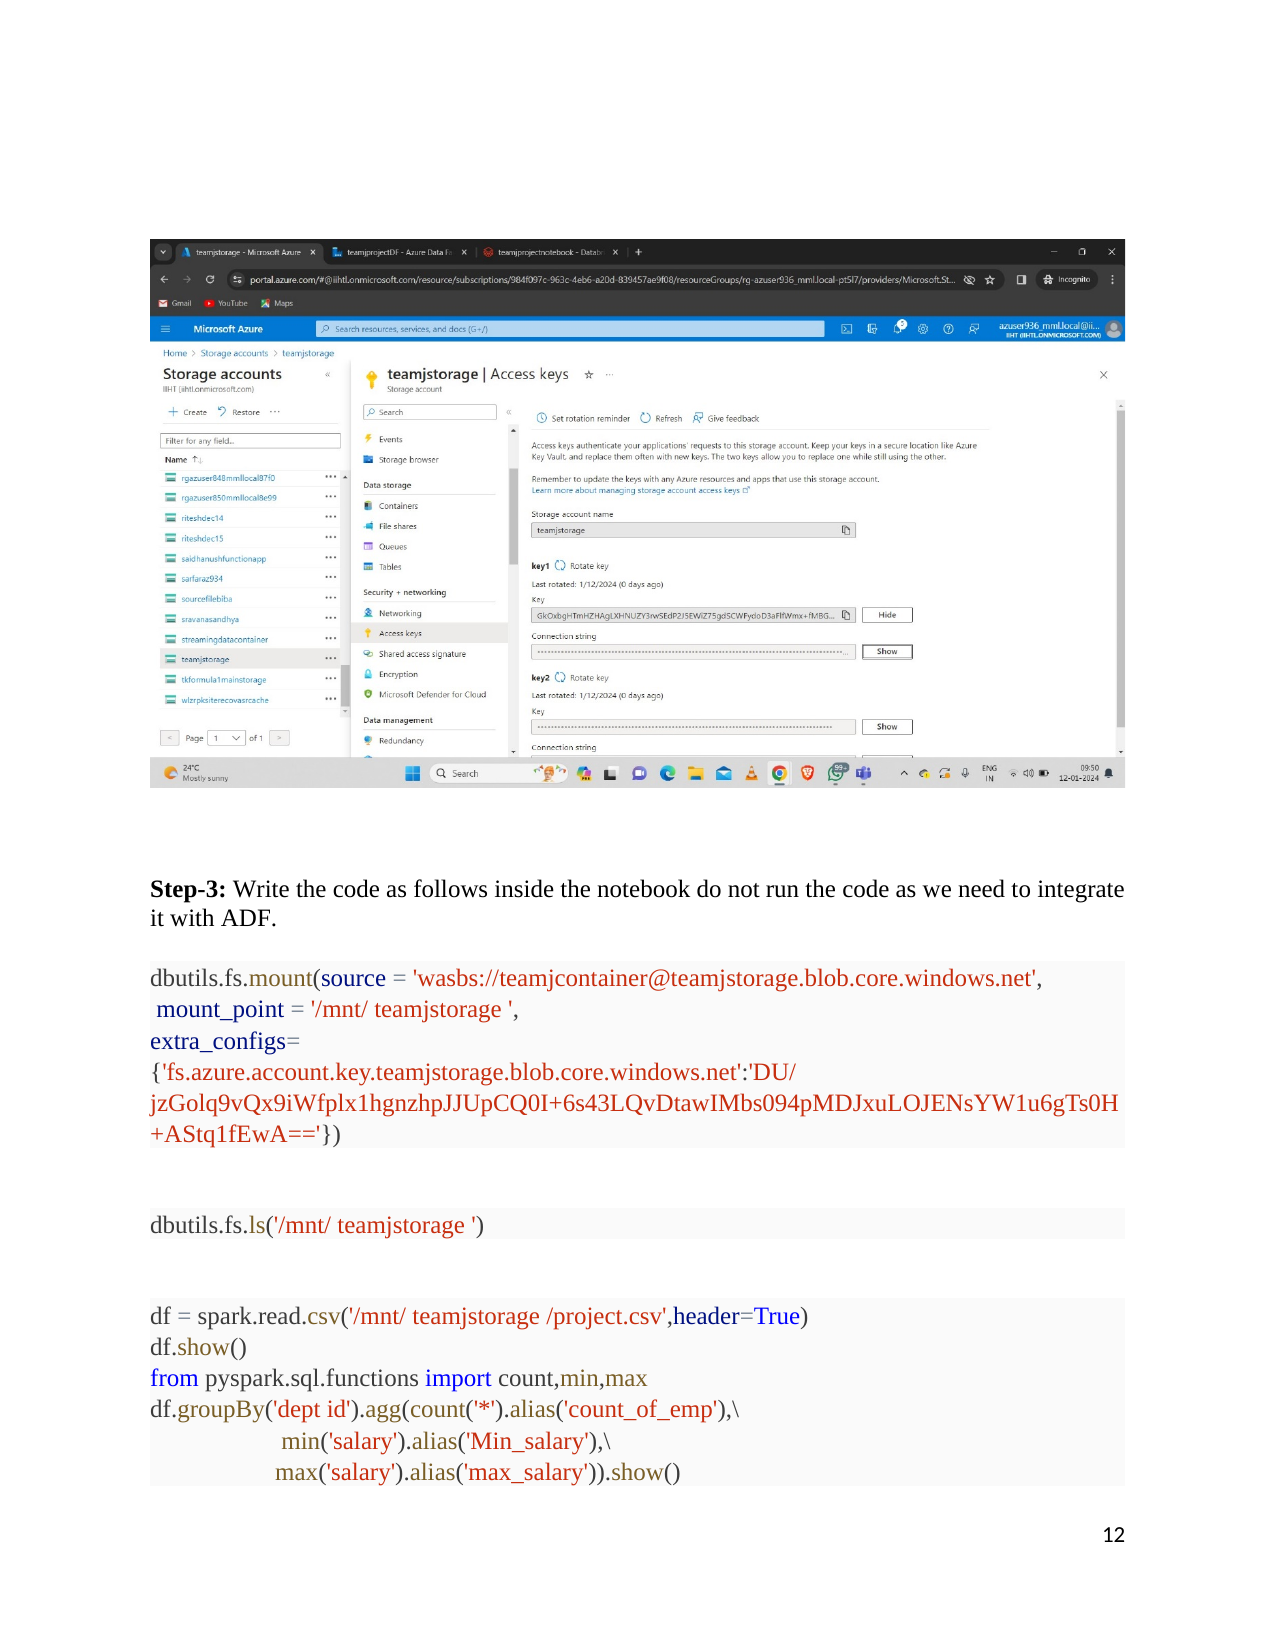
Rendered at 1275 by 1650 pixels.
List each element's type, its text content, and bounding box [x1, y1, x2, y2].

text df = spark.read.csv('/mnt/ teamjstorage /project.csv',header=True) [150, 1298, 1125, 1329]
text dbutils.fs.mount(source = 'wasbs://teamjcontainer@teamjstorage.blob.core.windows.net', [150, 961, 1125, 992]
text df.groupBy('dept id').agg(count('*').alias('count_of_emp'),\ [150, 1392, 1125, 1423]
picture [150, 239, 1125, 788]
text dbutils.fs.ls('/mnt/ teamjstorage ') [150, 1208, 1125, 1239]
text Step-3: Write the code as follows inside the notebook do not run the code as we need to integrate it with ADF. [150, 874, 1125, 932]
text extra_configs= [150, 1023, 1125, 1054]
text {'fs.azure.account.key.teamjstorage.blob.core.windows.net':'DU/jzGolq9vQx9iWfplx1hgnzhpJJUpCQ0I+6s43LQvDtawIMbs094pMDJxuLOJENsYW1u6gTs0H+AStq1fEwA=='}) [150, 1054, 1125, 1148]
text df.show() [150, 1329, 1125, 1361]
text max('salary').alias('max_salary')).show() [150, 1454, 1125, 1486]
text from pyspark.sql.functions import count,min,max [150, 1361, 1125, 1392]
text mount_point = '/mnt/ teamjstorage ', [150, 992, 1125, 1023]
text min('salary').alias('Min_salary'),\ [150, 1423, 1125, 1454]
